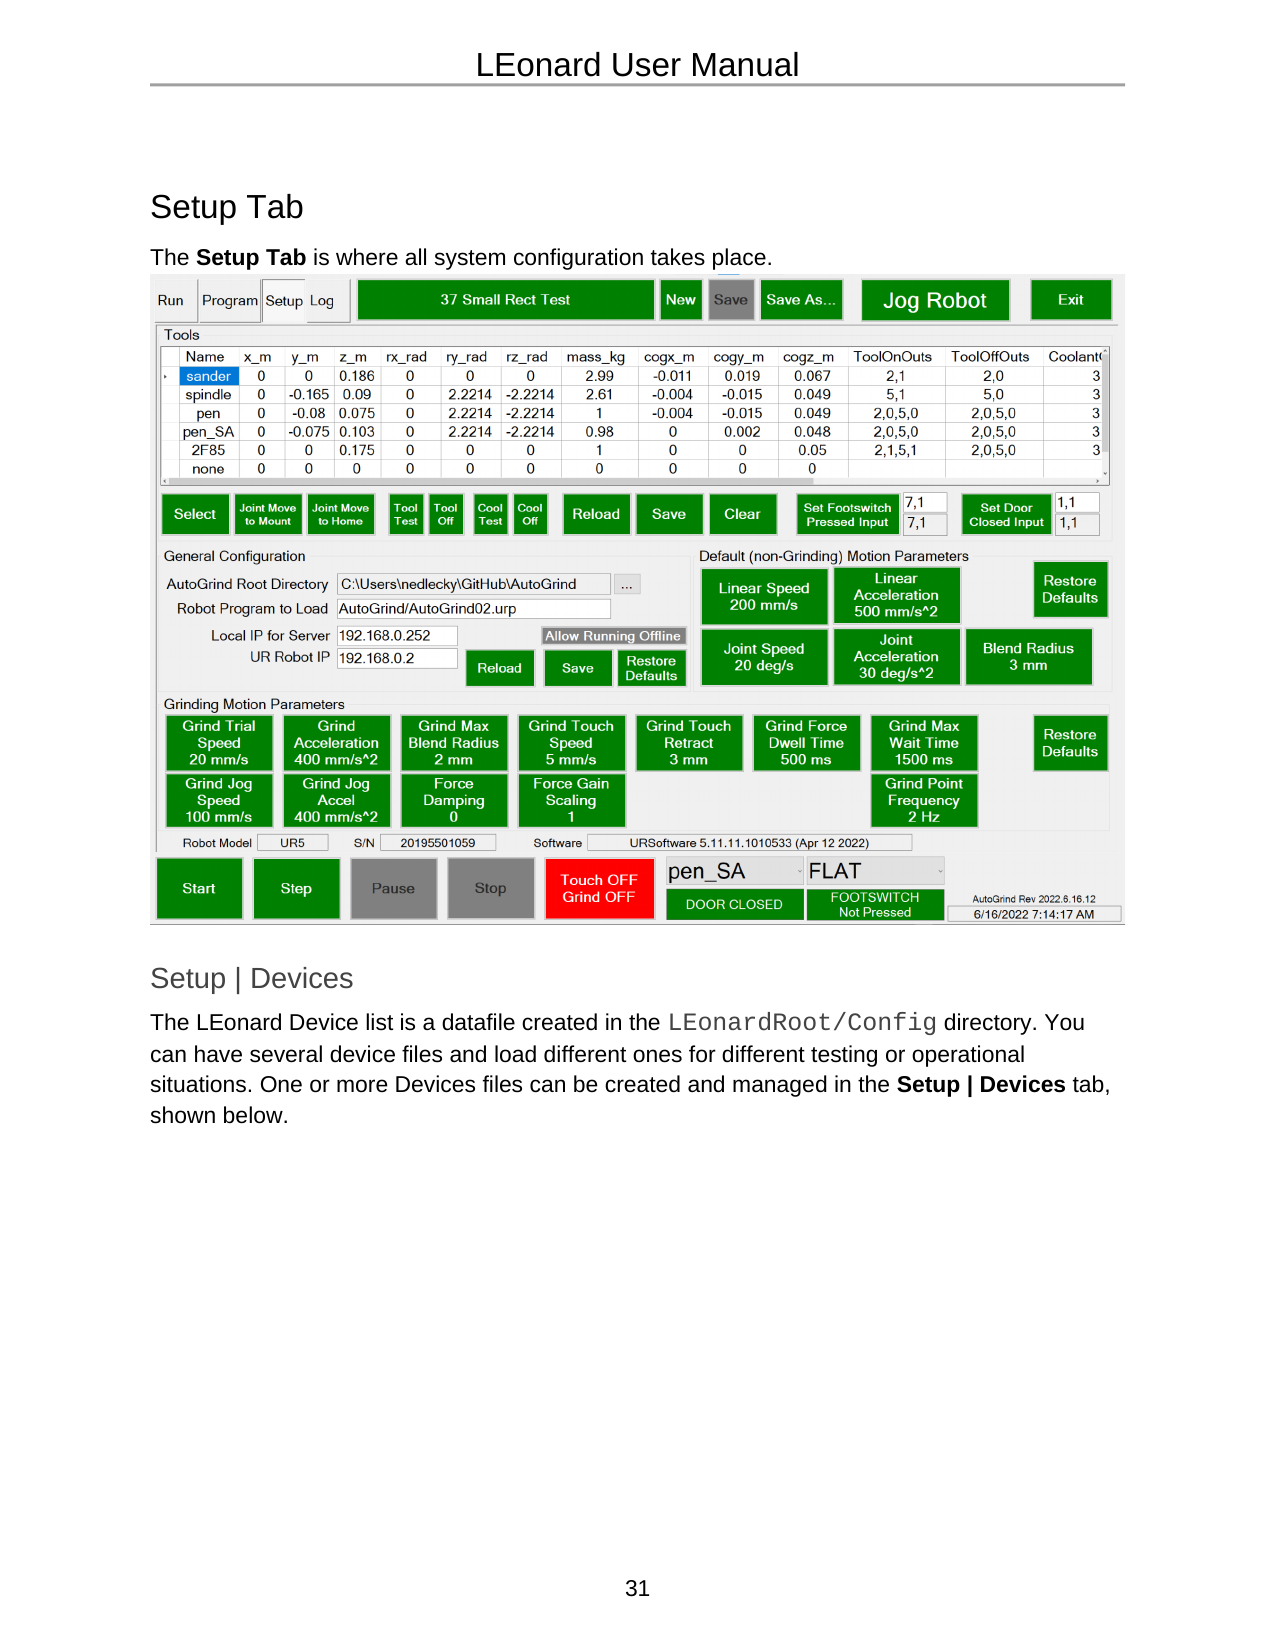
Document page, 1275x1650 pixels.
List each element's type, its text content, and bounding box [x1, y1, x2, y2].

text The LEonard Device list is a datafile created in the LEonardRoot/Config directory. You can have several device files and load different ones for different testing or operational situations. One or more Devices files can be created and managed in the Setup | Devices tab, shown below. [150, 1008, 1125, 1128]
picture [150, 274, 1125, 925]
subtitle Setup Tab [150, 187, 1125, 226]
text The Setup Tab is where all system configuration takes place. [150, 244, 1125, 271]
subtitle Setup | Devices [150, 962, 1125, 995]
